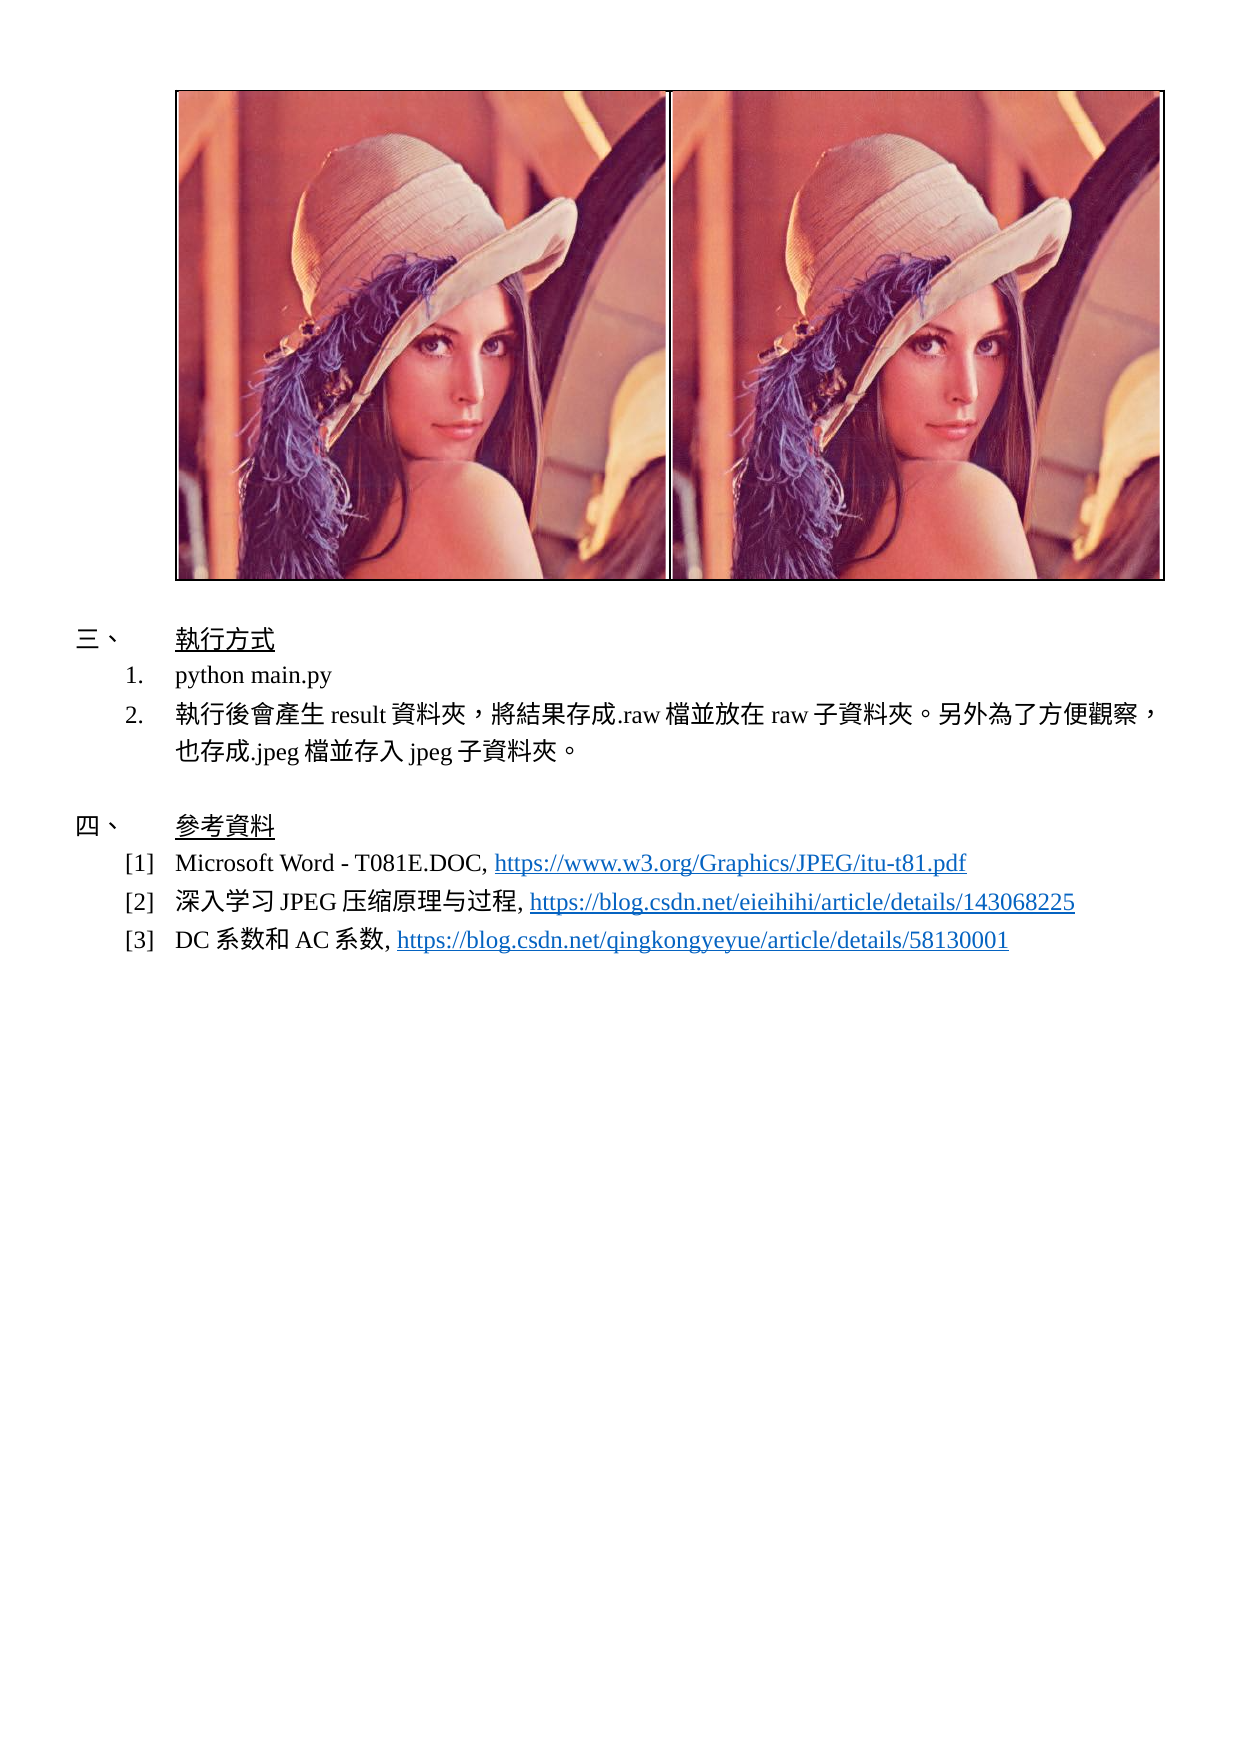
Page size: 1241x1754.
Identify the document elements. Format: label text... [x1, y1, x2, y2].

list Microsoft Word - T081E.DOC, https://www.w3.org/Graphics/JPEG/itu-t81.pdf [125, 844, 1165, 881]
picture [672, 91, 1160, 579]
list DC系数和AC系数, https://blog.csdn.net/qingkongyeyue/article/details/58130001 [125, 919, 1165, 956]
list 執行方式 [75, 619, 1165, 656]
list 執行後會產生result資料夾，將結果存成.raw檔並放在raw子資料夾。另外為了方便觀察，也存成.jpeg檔並存入jpeg子資料夾。 [125, 694, 1165, 769]
list 參考資料 [75, 806, 1165, 844]
picture [178, 91, 666, 579]
list 深入学习JPEG压缩原理与过程, https://blog.csdn.net/eieihihi/article/details/143068225 [125, 881, 1165, 919]
list python main.py [125, 656, 1165, 694]
